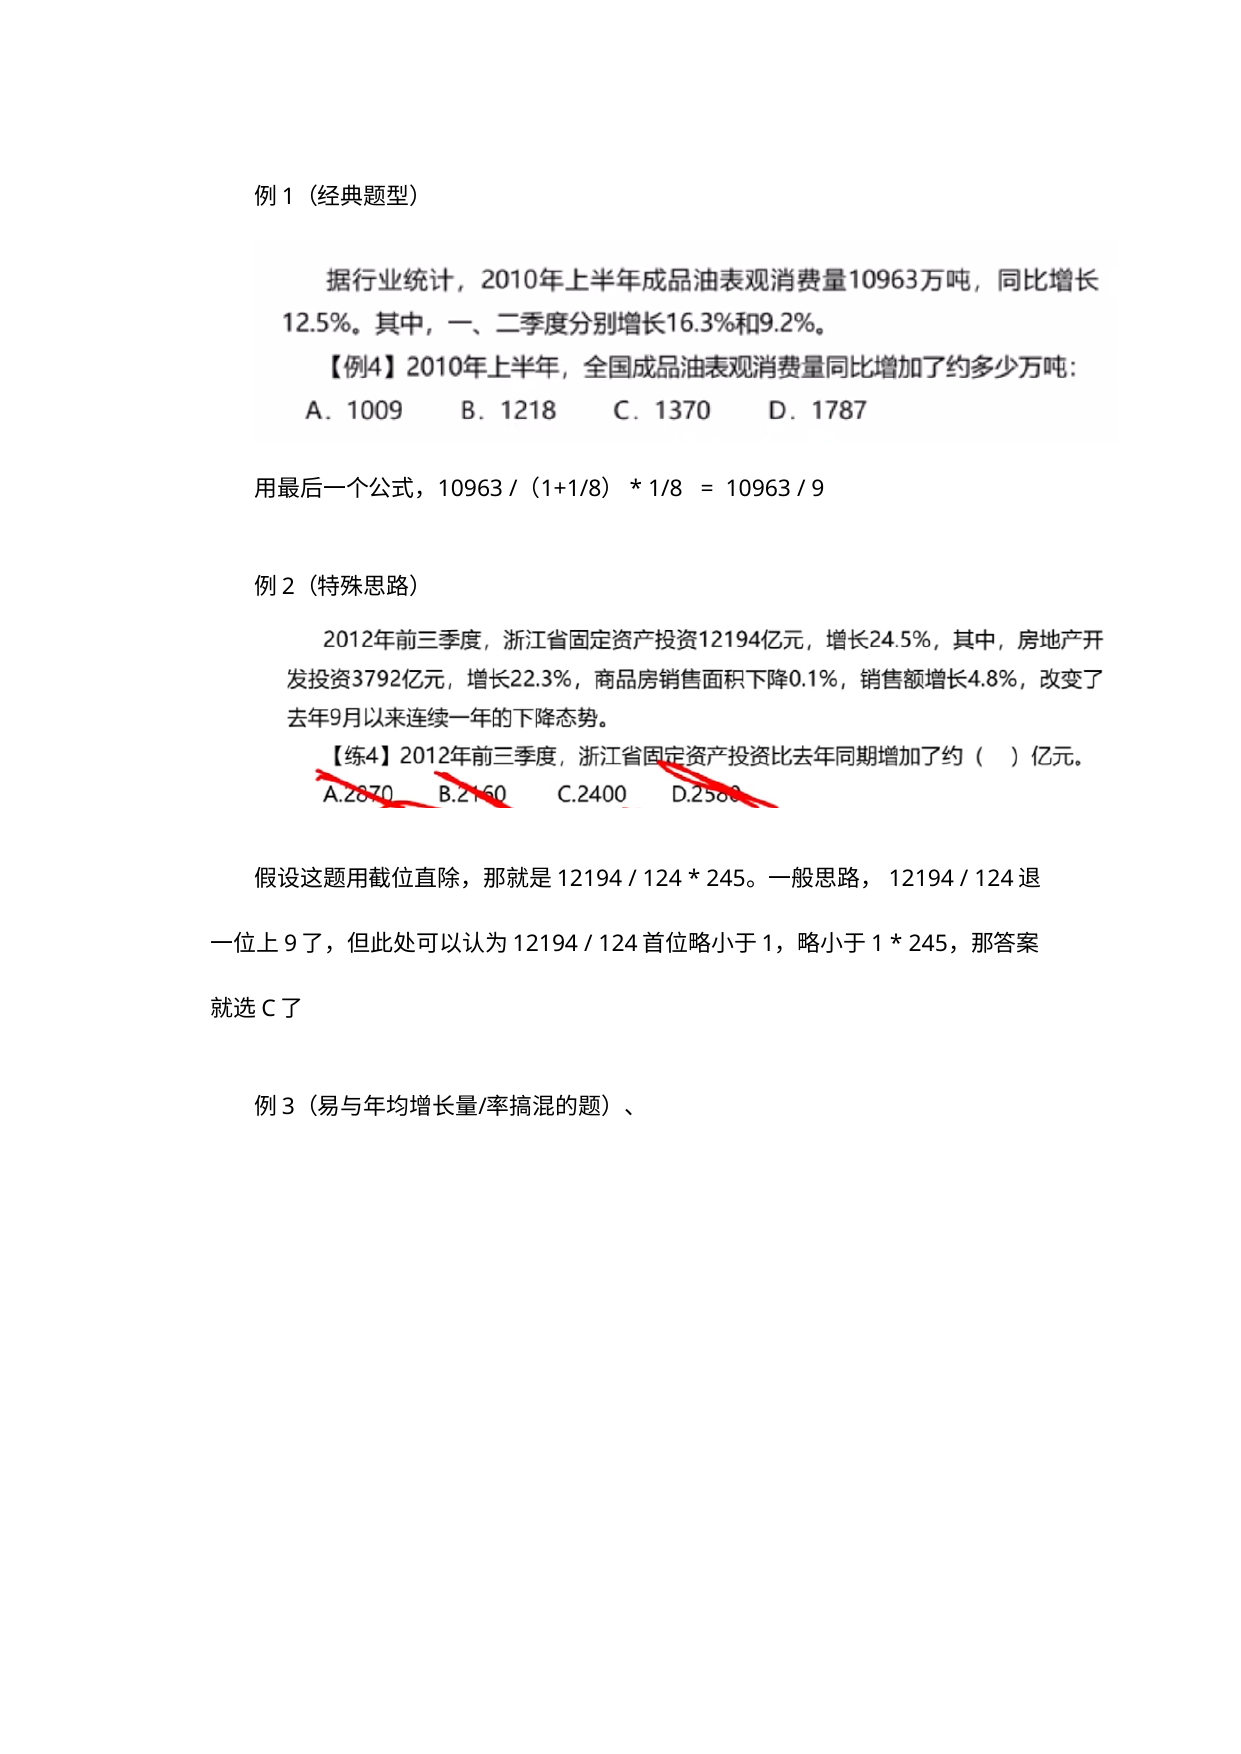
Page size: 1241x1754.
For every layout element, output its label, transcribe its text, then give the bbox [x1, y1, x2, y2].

picture [254, 239, 1118, 443]
list 假设这题用截位直除，那就是12194 / 124 * 245。一般思路， 12194 / 124退一位上9了，但此处可以认为12194 / 124首位略小于1，略小于1 * 245，那答案就选C了 [211, 844, 1053, 1039]
list 例3（易与年均增长量/率搞混的题）、 [211, 1072, 1053, 1137]
list 例2（特殊思路） [211, 552, 1053, 617]
list 用最后一个公式，10963 /（1+1/8） * 1/8 = 10963 / 9 [211, 454, 1053, 519]
picture [254, 621, 1119, 808]
list 例1（经典题型） [211, 162, 1053, 227]
